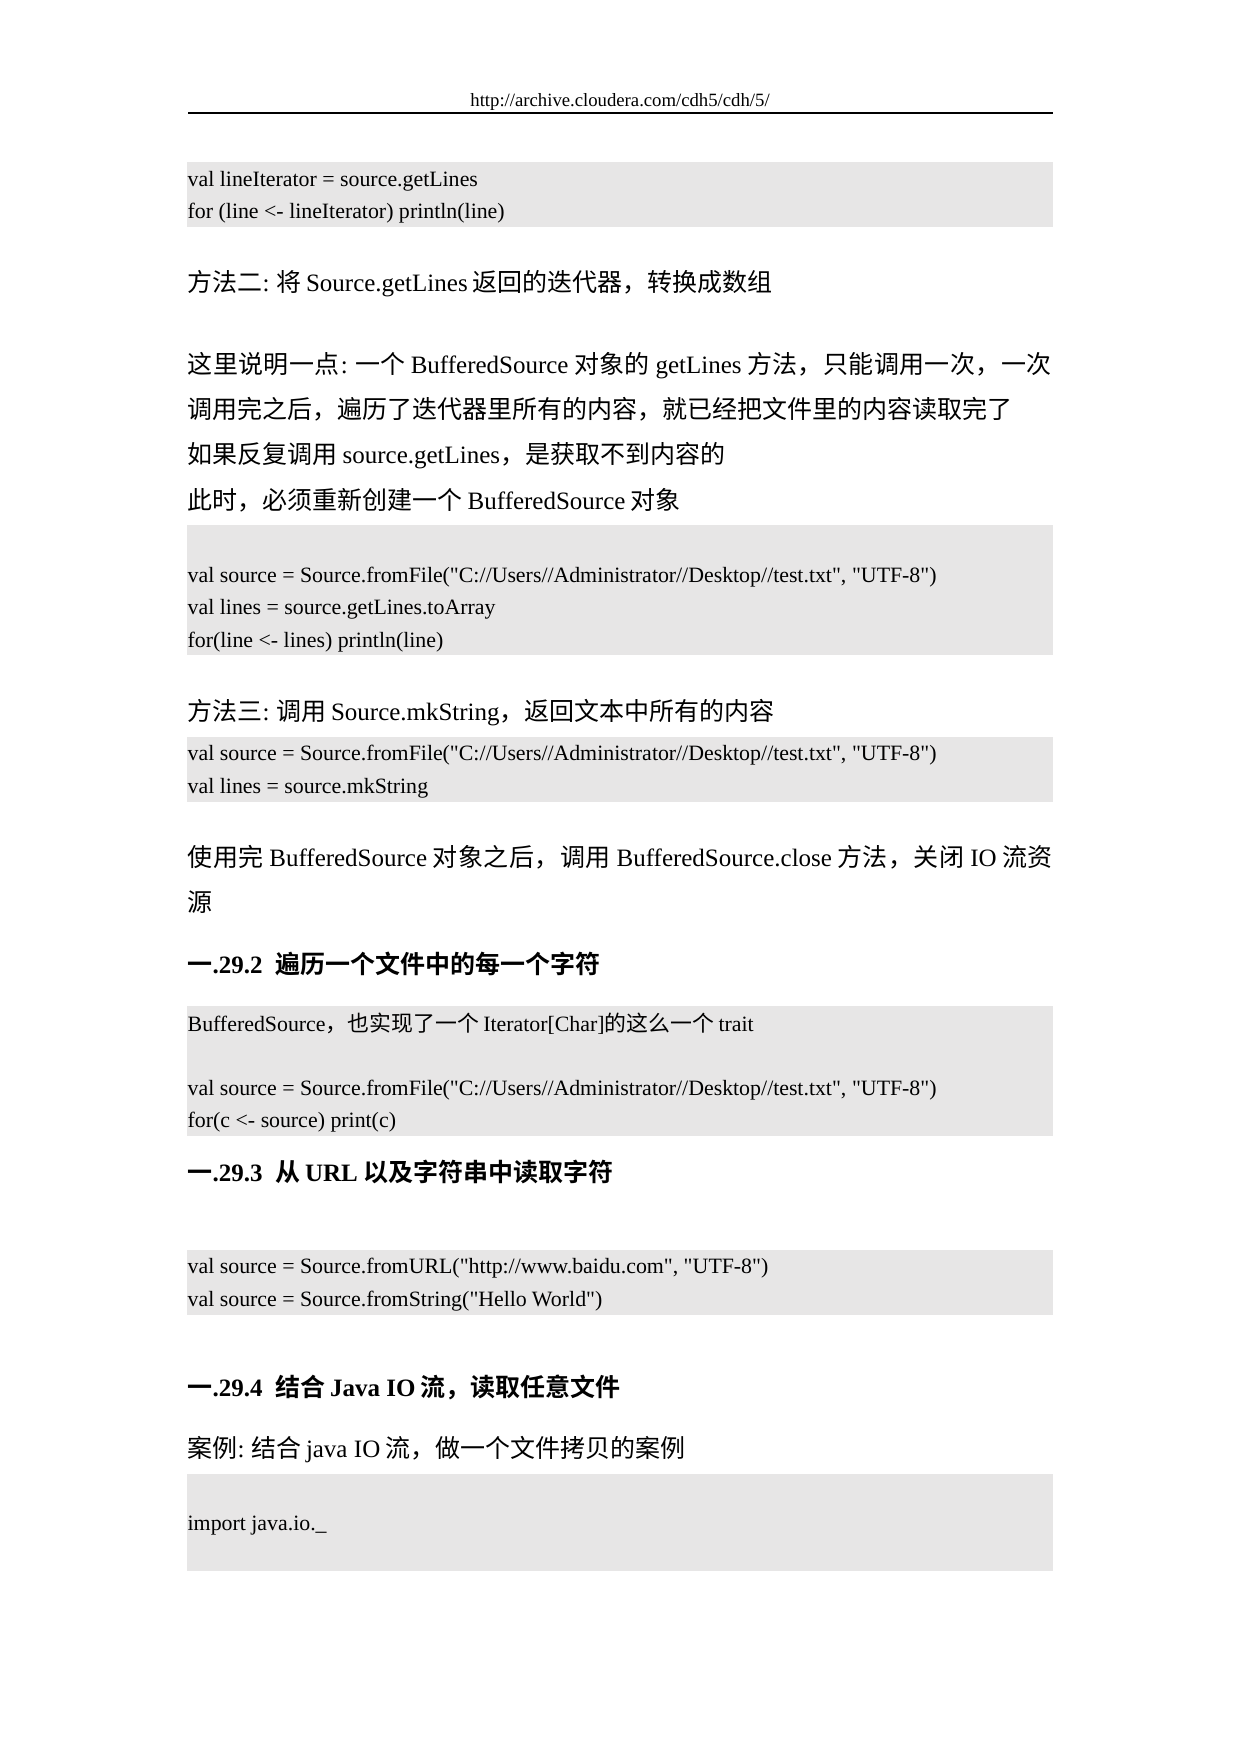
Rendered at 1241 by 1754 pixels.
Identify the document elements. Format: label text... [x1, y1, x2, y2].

text BufferedSource，也实现了一个Iterator[Char]的这么一个trait [187, 1006, 1053, 1038]
text 使用完BufferedSource对象之后，调用BufferedSource.close方法，关闭IO流资源 [187, 838, 1053, 919]
subtitle 结合Java IO流，读取任意文件 [187, 1367, 1053, 1403]
text 方法三: 调用Source.mkString，返回文本中所有的内容 [187, 691, 1053, 728]
text val source = Source.fromFile("C://Users//Administrator//Desktop//test.txt", "UTF-8") [187, 737, 1053, 769]
text val lines = source.mkString [187, 769, 1053, 802]
text val source = Source.fromFile("C://Users//Administrator//Desktop//test.txt", "UTF-8") [187, 1071, 1053, 1103]
subtitle 从URL以及字符串中读取字符 [187, 1152, 1053, 1188]
text 如果反复调用source.getLines，是获取不到内容的 [187, 435, 1053, 471]
text val source = Source.fromFile("C://Users//Administrator//Desktop//test.txt", "UTF-8") [187, 558, 1053, 590]
text import java.io._ [187, 1506, 1053, 1539]
text 此时，必须重新创建一个BufferedSource对象 [187, 480, 1053, 516]
text for (line <- lineIterator) println(line) [187, 194, 1053, 227]
text 这里说明一点: 一个BufferedSource对象的getLines方法，只能调用一次，一次调用完之后，遍历了迭代器里所有的内容，就已经把文件里的内容读取完了 [187, 344, 1053, 426]
text val lines = source.getLines.toArray [187, 590, 1053, 623]
text 方法二: 将Source.getLines返回的迭代器，转换成数组 [187, 263, 1053, 299]
text for(c <- source) print(c) [187, 1103, 1053, 1136]
subtitle 遍历一个文件中的每一个字符 [187, 944, 1053, 981]
text val source = Source.fromURL("http://www.baidu.com", "UTF-8") [187, 1250, 1053, 1282]
text val lineIterator = source.getLines [187, 162, 1053, 194]
text for(line <- lines) println(line) [187, 623, 1053, 655]
text val source = Source.fromString("Hello World") [187, 1282, 1053, 1315]
text 案例: 结合java IO流，做一个文件拷贝的案例 [187, 1428, 1053, 1465]
